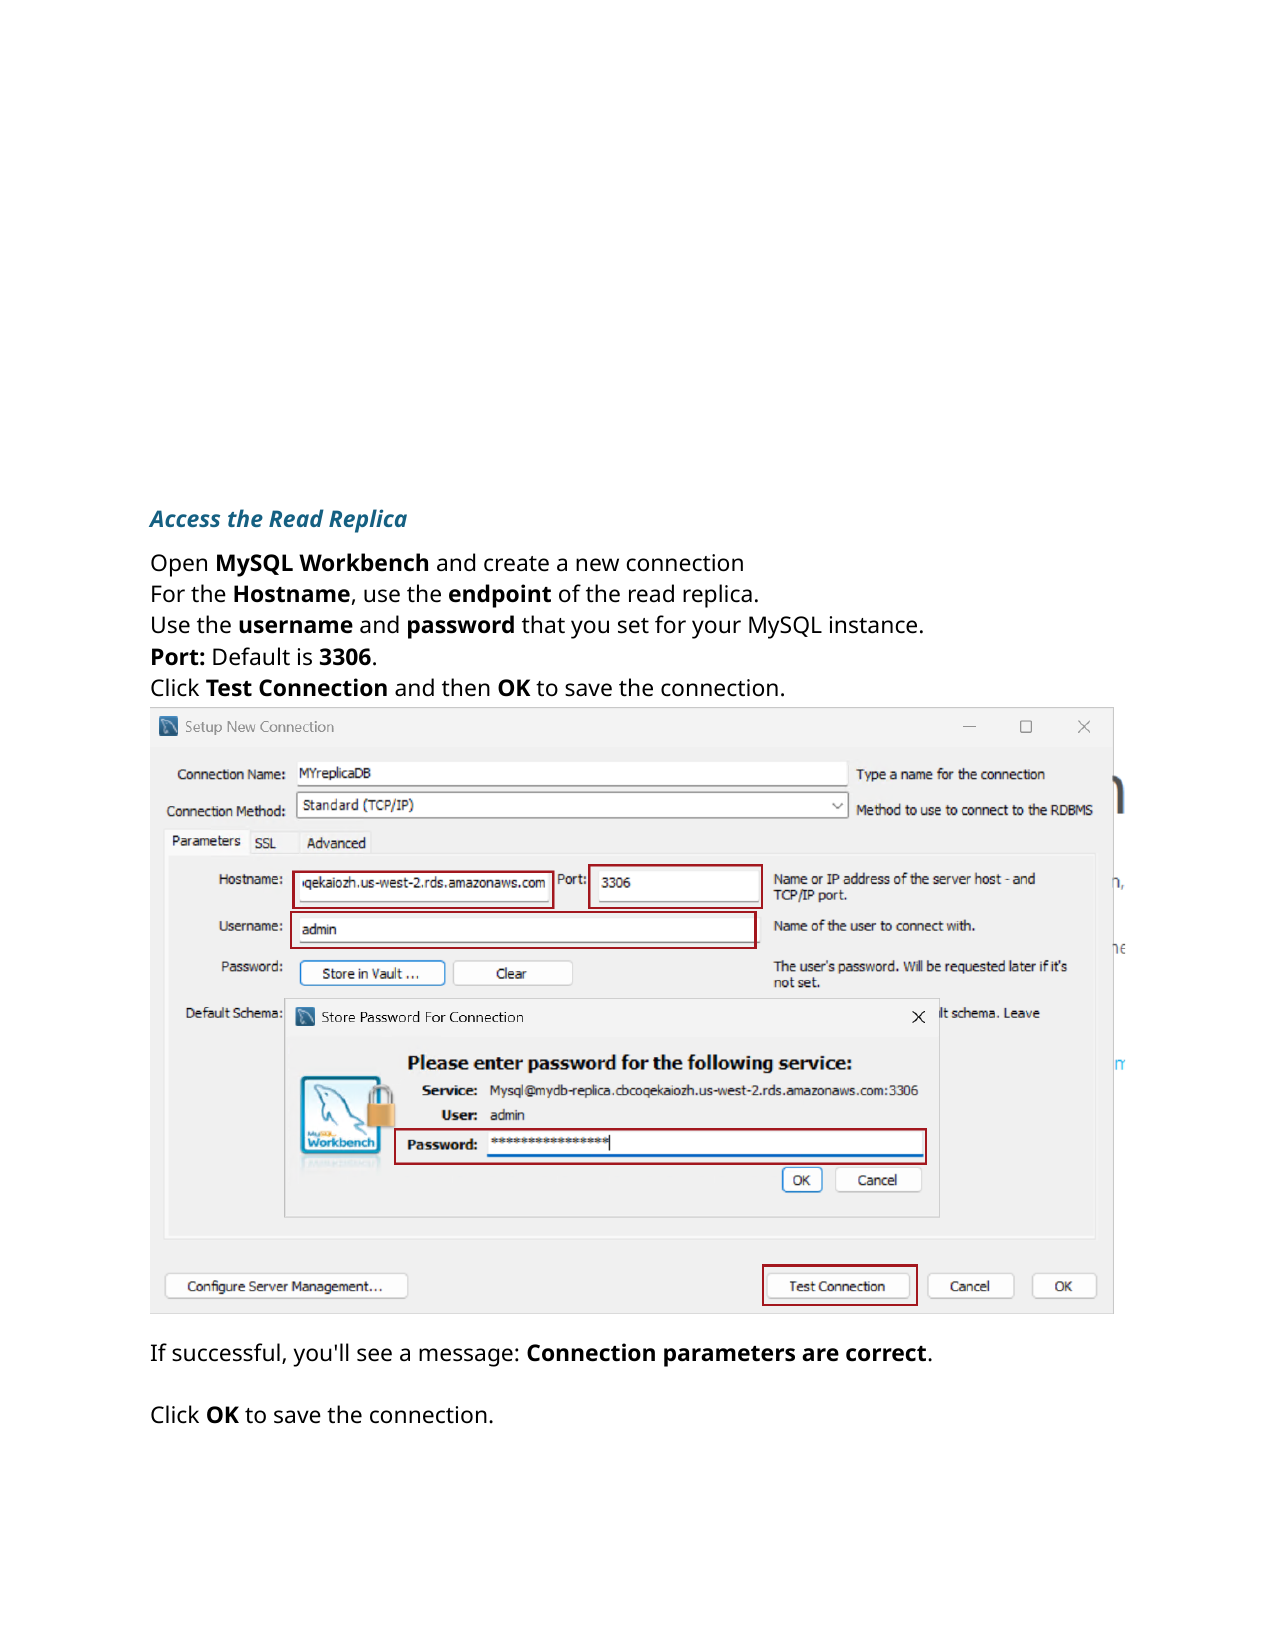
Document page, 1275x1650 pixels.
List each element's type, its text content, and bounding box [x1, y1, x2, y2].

text Click Test Connection and then OK to save the connection. [150, 672, 1125, 702]
text Port: Default is 3306. [150, 640, 1125, 672]
text For the Hostname, use the endpoint of the read replica. [150, 578, 1125, 609]
text If successful, you'll see a message: Connection parameters are correct. [150, 1337, 1125, 1368]
subtitle Access the Read Replica [150, 503, 1125, 534]
picture [150, 702, 1125, 1318]
text Open MySQL Workbench and create a new connection [150, 547, 1125, 578]
text Click OK to save the connection. [150, 1399, 1125, 1431]
text Use the username and password that you set for your MySQL instance. [150, 609, 1125, 640]
